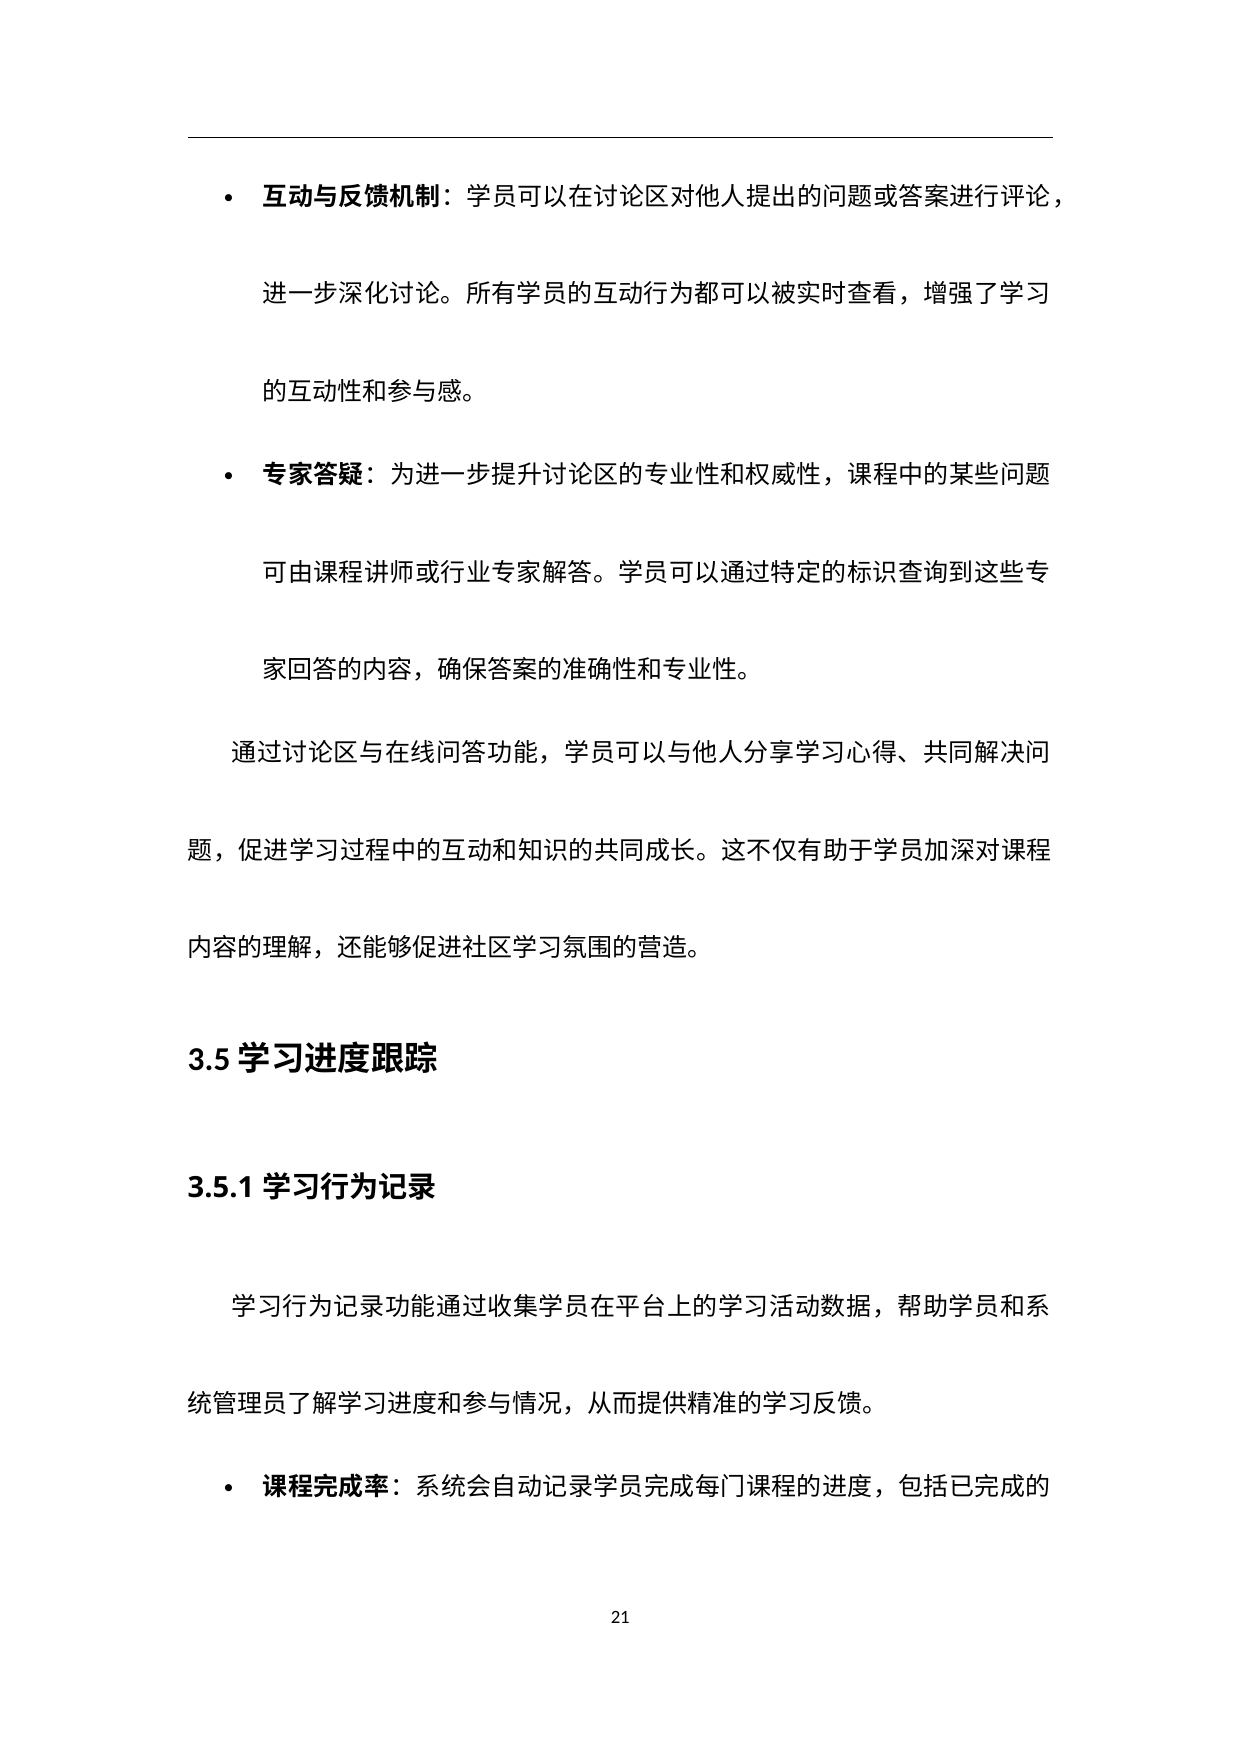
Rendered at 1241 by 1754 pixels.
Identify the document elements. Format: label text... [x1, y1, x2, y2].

subtitle 3.5 学习进度跟踪 [187, 1023, 1053, 1088]
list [225, 1452, 1053, 1517]
subtitle 3.5.1 学习行为记录 [187, 1153, 1053, 1218]
list 互动与反馈机制：学员可以在讨论区对他人提出的问题或答案进行评论，进一步深化讨论。所有学员的互动行为都可以被实时查看，增强了学习的互动性和参与感。 [225, 162, 1053, 422]
list 专家答疑：为进一步提升讨论区的专业性和权威性，课程中的某些问题可由课程讲师或行业专家解答。学员可以通过特定的标识查询到这些专家回答的内容，确保答案的准确性和专业性。 [225, 440, 1053, 700]
text 学习行为记录功能通过收集学员在平台上的学习活动数据，帮助学员和系统管理员了解学习进度和参与情况，从而提供精准的学习反馈。 [187, 1272, 1053, 1434]
text 通过讨论区与在线问答功能，学员可以与他人分享学习心得、共同解决问题，促进学习过程中的互动和知识的共同成长。这不仅有助于学员加深对课程内容的理解，还能够促进社区学习氛围的营造。 [187, 718, 1053, 978]
